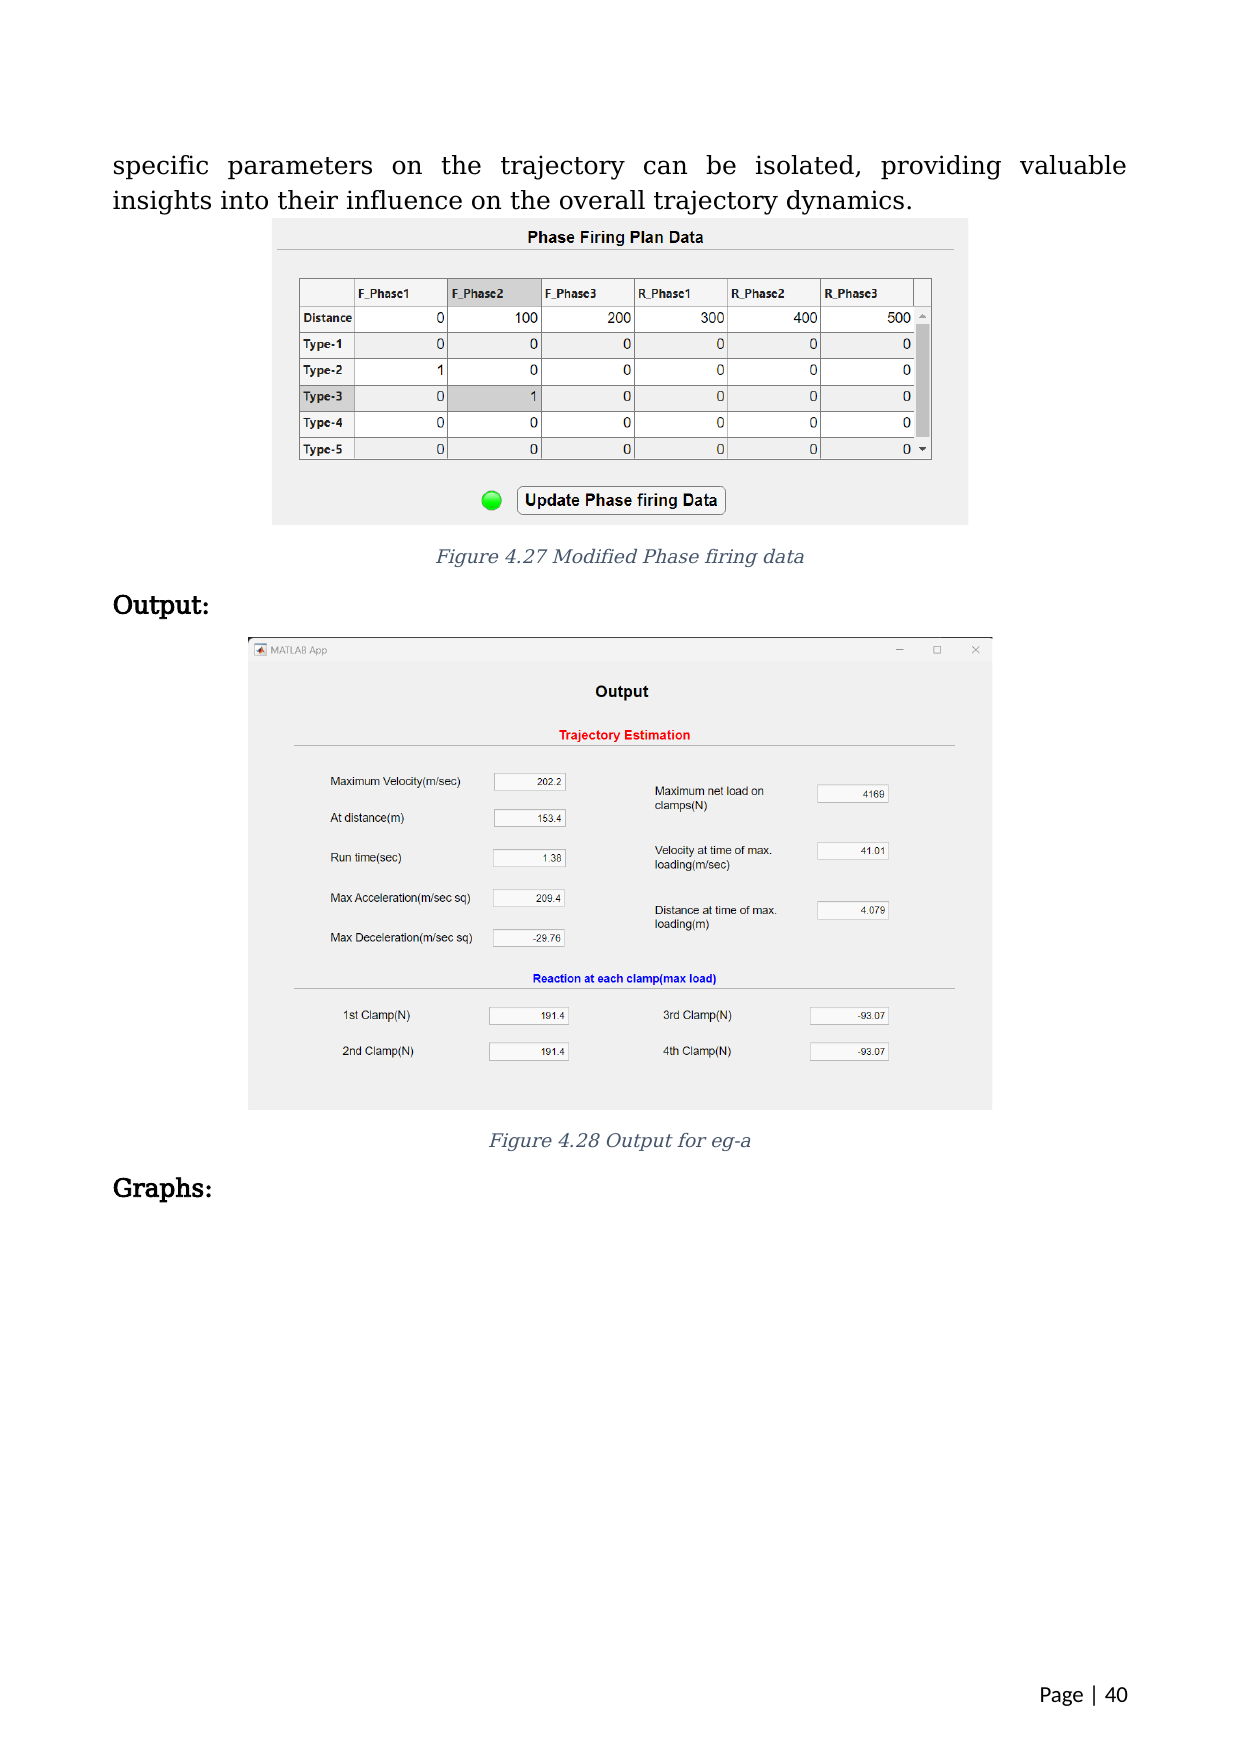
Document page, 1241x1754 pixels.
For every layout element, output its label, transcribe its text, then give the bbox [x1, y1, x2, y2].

list Graphs: [112, 1172, 1128, 1202]
text Output: [112, 589, 1128, 619]
picture [271, 218, 969, 525]
text Figure 4.28 Output for eg-a [112, 1128, 1128, 1151]
picture [248, 637, 993, 1110]
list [112, 150, 1128, 214]
text Figure 4.27 Modified Phase firing data [112, 545, 1128, 568]
